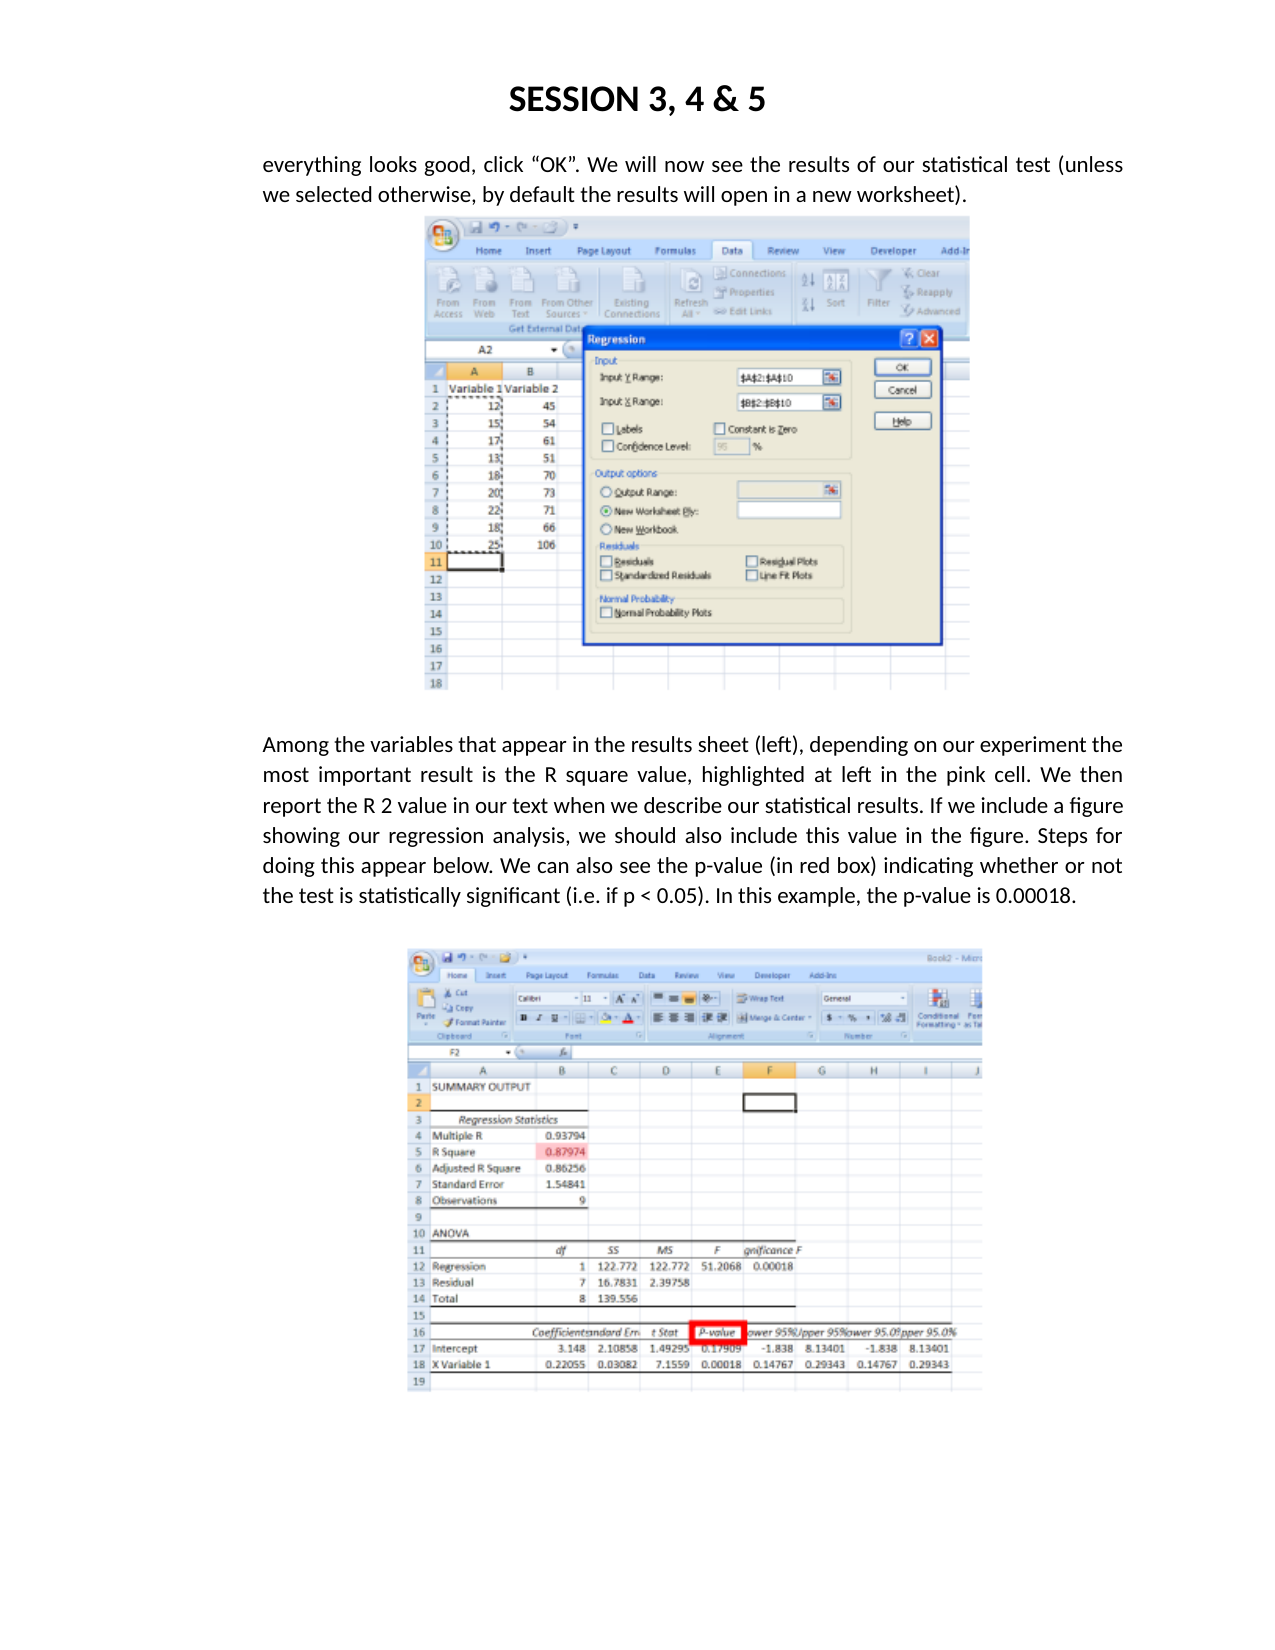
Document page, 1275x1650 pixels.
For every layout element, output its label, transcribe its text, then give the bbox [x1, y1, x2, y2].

picture [417, 210, 970, 698]
list Among the variables that appear in the results sheet (left), depending on our experiment the most important result is the R square value, highlighted at left in the pink cell. We then report the R 2 value in our text when we describe our statistical results. If we include a figure showing our regression analysis, we should also include this value in the figure. Steps for doing this appear below. We can also see the p-value (in red box) indicating whether or not the test is statistically significant (i.e. if p < 0.05). In this example, the p-value is 0.00018. [262, 730, 1125, 909]
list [262, 150, 1125, 208]
picture [403, 941, 984, 1425]
